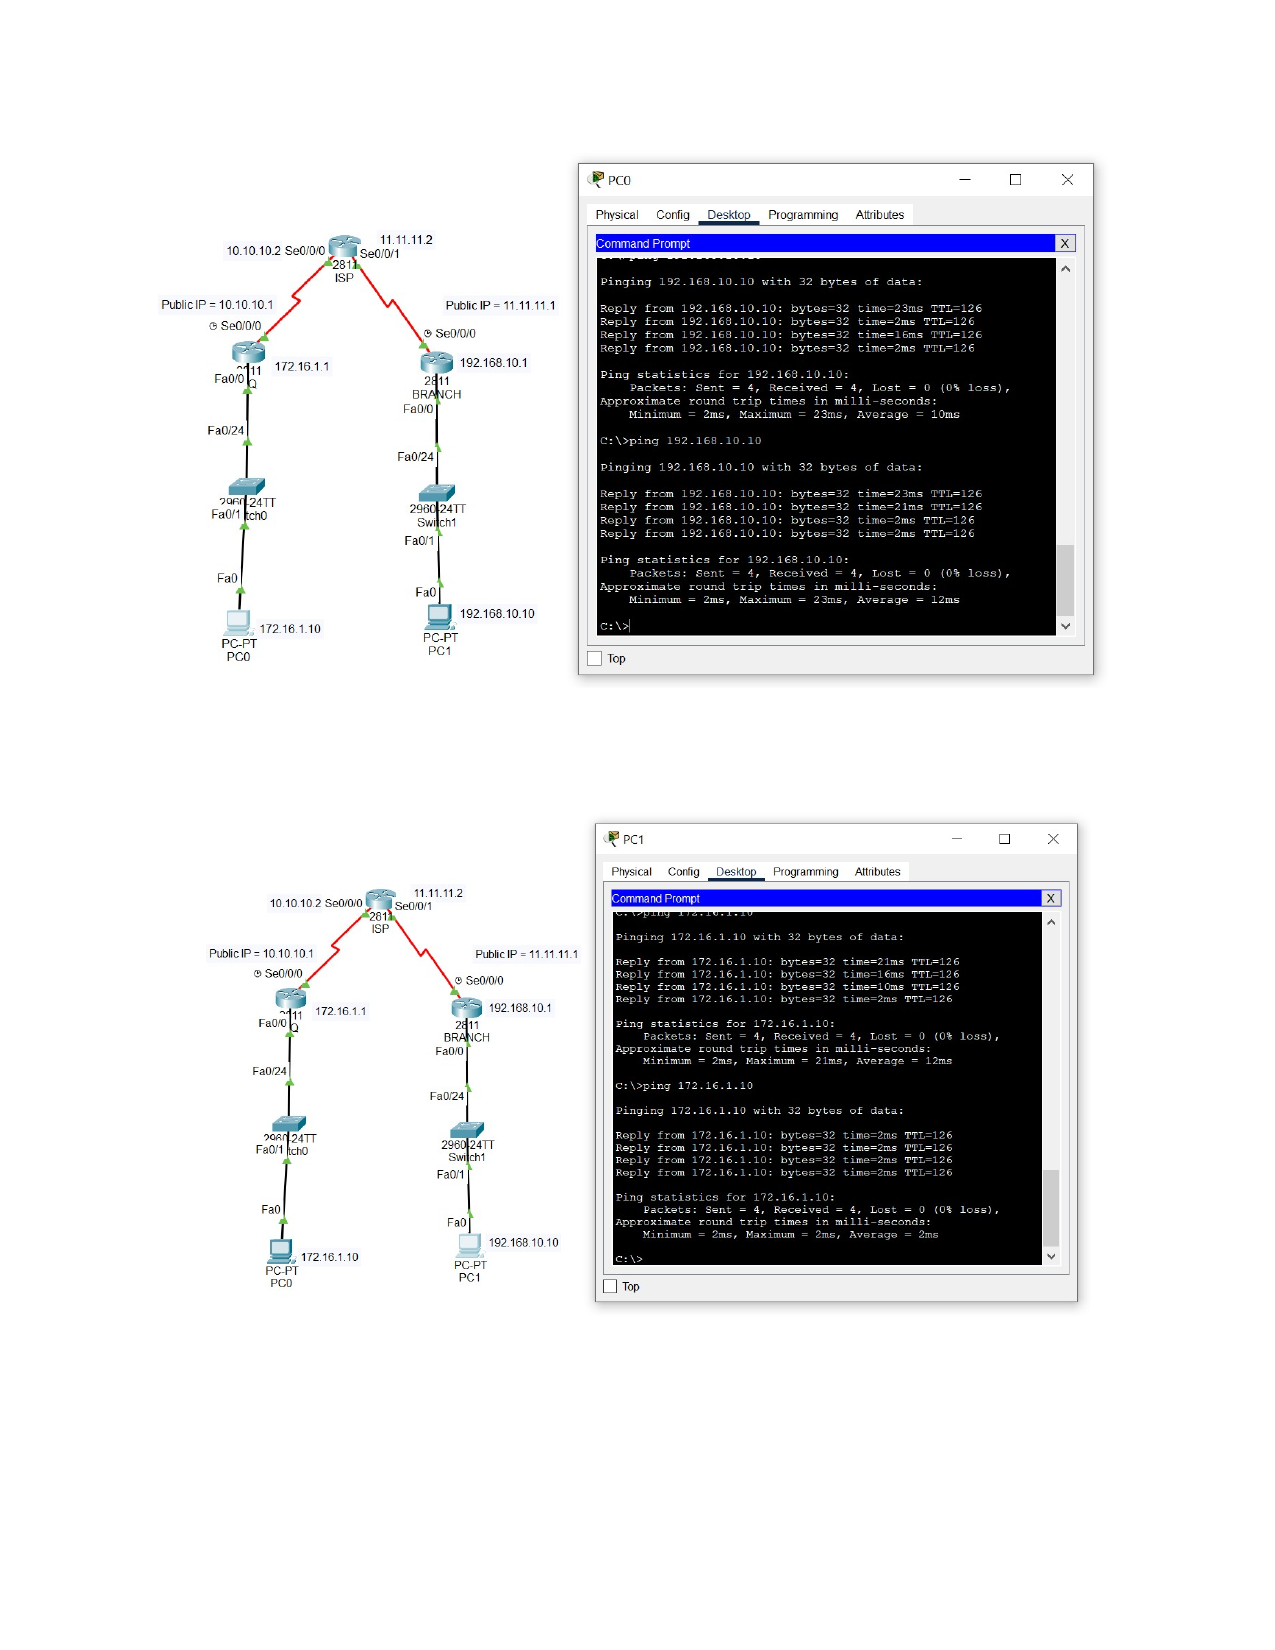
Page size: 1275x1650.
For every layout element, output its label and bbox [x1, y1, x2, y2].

picture [206, 812, 1092, 1317]
picture [158, 151, 1109, 688]
